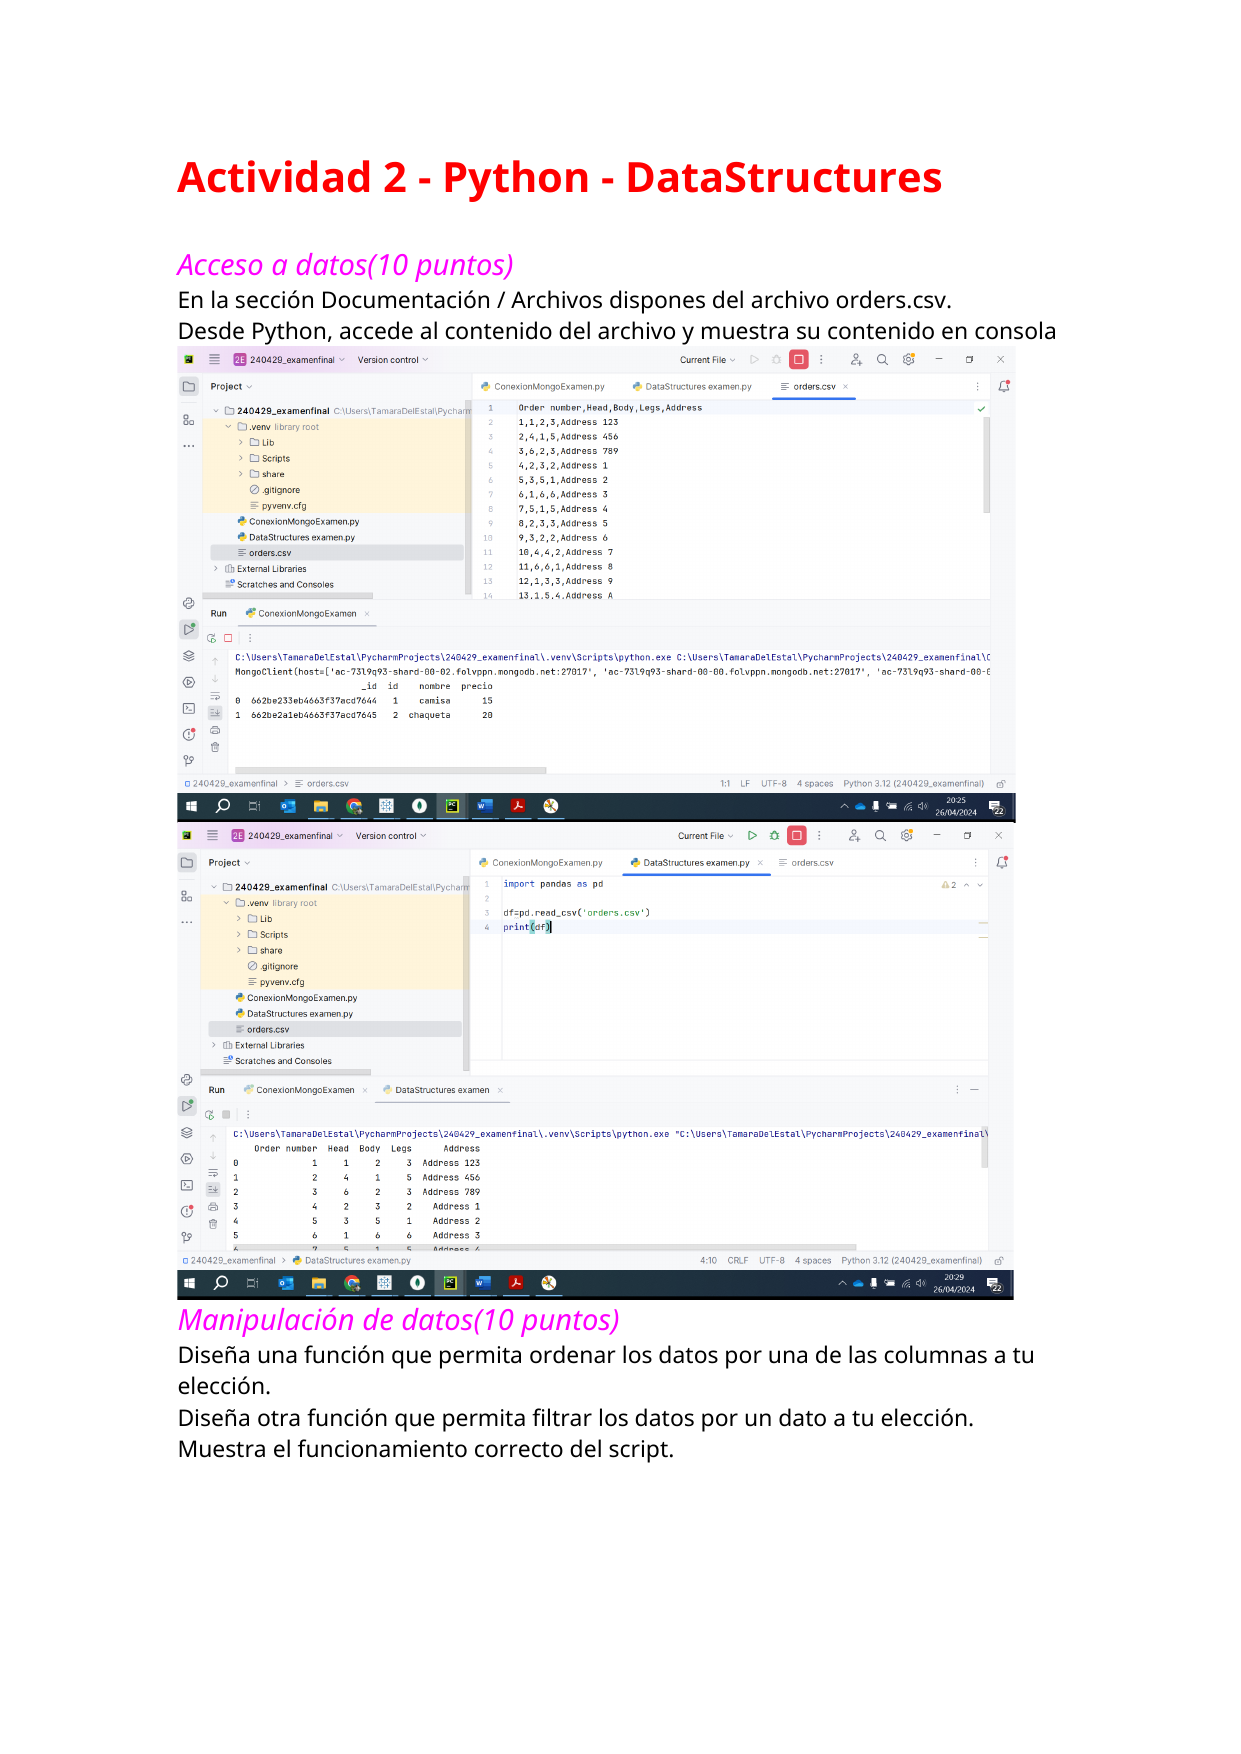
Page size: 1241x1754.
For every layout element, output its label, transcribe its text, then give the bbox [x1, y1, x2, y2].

text Muestra el funcionamiento correcto del script. [177, 1433, 1063, 1464]
picture [177, 346, 1016, 1300]
text En la sección Documentación / Archivos dispones del archivo orders.csv. [177, 284, 1063, 315]
text Acceso a datos(10 puntos) [177, 244, 1063, 284]
text Manipulación de datos(10 puntos) [177, 1299, 1063, 1339]
text Diseña otra función que permita filtrar los datos por un dato a tu elección. [177, 1402, 1063, 1433]
text Actividad 2 - Python - DataStructures [177, 148, 1063, 204]
text Diseña una función que permita ordenar los datos por una de las columnas a tu elección. [177, 1339, 1063, 1402]
text Desde Python, accede al contenido del archivo y muestra su contenido en consola [177, 315, 1063, 346]
